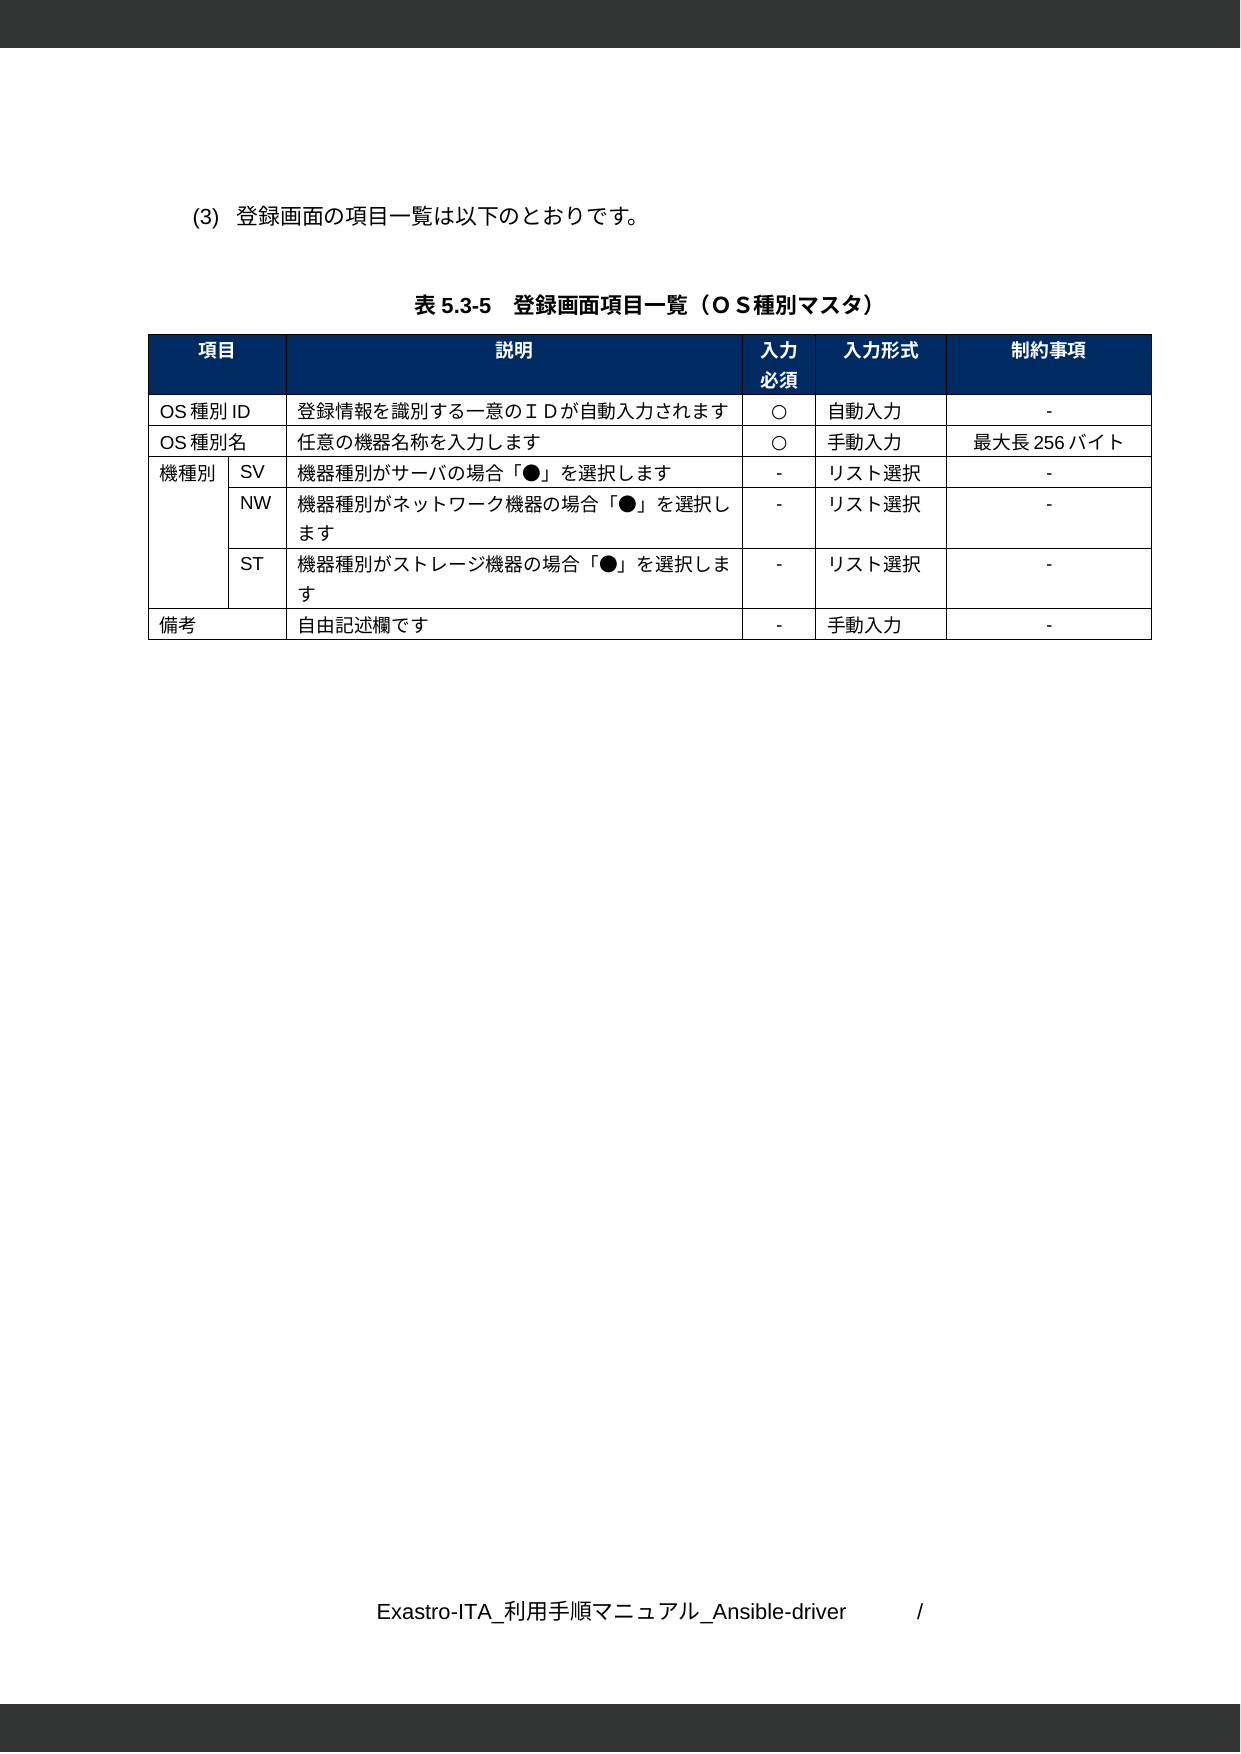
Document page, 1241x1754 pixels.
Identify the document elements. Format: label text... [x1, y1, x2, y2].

table_cell OS種別名 [149, 426, 286, 456]
table_header 説明 [287, 335, 742, 394]
picture [0, 0, 1241, 48]
text 登録画面の項目一覧は以下のとおりです。 [192, 185, 1152, 244]
table_cell - [743, 609, 815, 639]
table_cell 手動入力 [816, 426, 946, 456]
table_cell 機器種別がネットワーク機器の場合「●」を選択します [287, 488, 742, 547]
table_cell 機器種別がストレージ機器の場合「●」を選択します [287, 549, 742, 608]
table_header 入力 必須 [743, 335, 815, 394]
table_cell - [947, 549, 1151, 608]
table_cell OS種別ID [149, 395, 286, 425]
table_cell NW [229, 488, 286, 547]
table_header 制約事項 [947, 335, 1151, 394]
table_cell - [743, 488, 815, 547]
table_cell 機器種別がサーバの場合「●」を選択します [287, 457, 742, 487]
table_cell ○ [743, 395, 815, 425]
table_cell SV [229, 457, 286, 487]
table_cell 最大長256バイト [947, 426, 1151, 456]
table_cell リスト選択 [816, 549, 946, 608]
table_cell - [743, 549, 815, 608]
table_cell 登録情報を識別する一意のＩＤが自動入力されます [287, 395, 742, 425]
table_cell - [947, 457, 1151, 487]
table_cell - [947, 488, 1151, 547]
table_cell ST [229, 549, 286, 608]
table_cell - [947, 395, 1151, 425]
table_cell 任意の機器名称を入力します [287, 426, 742, 456]
table_cell 自動入力 [816, 395, 946, 425]
table_cell - [947, 609, 1151, 639]
picture [0, 1704, 1241, 1752]
table_cell リスト選択 [816, 488, 946, 547]
table_header 項目 [149, 335, 286, 394]
table_header 入力形式 [816, 335, 946, 394]
table_cell ○ [743, 426, 815, 456]
table_cell 自由記述欄です [287, 609, 742, 639]
table_cell リスト選択 [816, 457, 946, 487]
table_cell 備考 [149, 609, 286, 639]
table_cell - [743, 457, 815, 487]
table_cell 手動入力 [816, 609, 946, 639]
table_cell 機種別 [149, 457, 228, 608]
